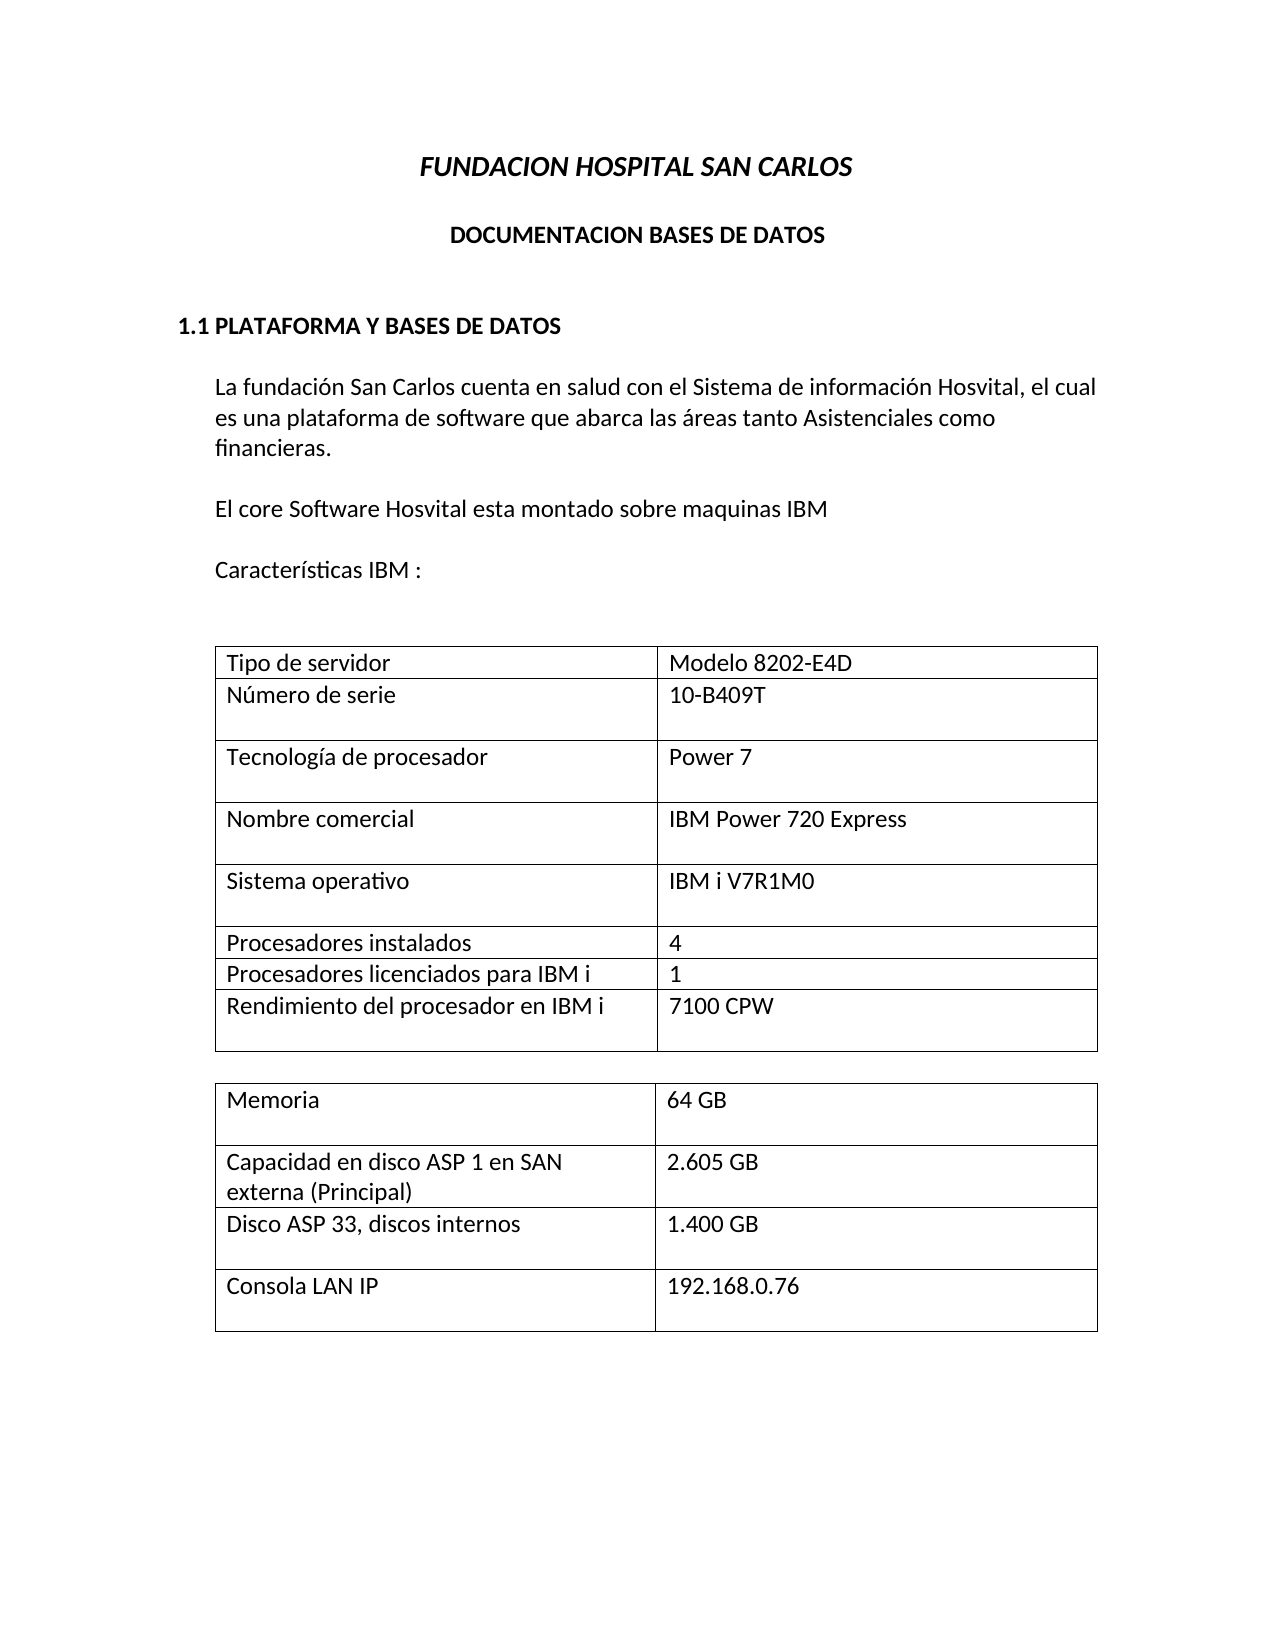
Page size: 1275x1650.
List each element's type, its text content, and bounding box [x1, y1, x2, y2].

table_cell 192.168.0.76 [656, 1270, 1097, 1331]
table_header Memoria [216, 1084, 655, 1145]
table_cell 1 [658, 959, 1097, 989]
table_cell IBM Power 720 Express [658, 803, 1097, 864]
table_cell Power 7 [658, 741, 1097, 802]
table_cell Número de serie [216, 679, 657, 740]
table_cell 10-B409T [658, 679, 1097, 740]
text FUNDACION HOSPITAL SAN CARLOS [177, 148, 1098, 183]
table_cell Tecnología de procesador [216, 741, 657, 802]
table_cell Capacidad en disco ASP 1 en SAN externa (Principal) [216, 1146, 655, 1207]
table_cell Nombre comercial [216, 803, 657, 864]
list PLATAFORMA Y BASES DE DATOS [177, 310, 1098, 341]
table_cell Sistema operativo [216, 865, 657, 926]
table_header 64 GB [656, 1084, 1097, 1145]
table_cell 7100 CPW [658, 990, 1097, 1051]
table_cell Procesadores licenciados para IBM i [216, 959, 657, 989]
list Características IBM : [215, 554, 1098, 585]
table_cell IBM i V7R1M0 [658, 865, 1097, 926]
table_cell Rendimiento del procesador en IBM i [216, 990, 657, 1051]
text DOCUMENTACION BASES DE DATOS [177, 219, 1098, 249]
table_cell Disco ASP 33, discos internos [216, 1208, 655, 1269]
table_header Modelo 8202-E4D [658, 647, 1097, 678]
list El core Software Hosvital esta montado sobre maquinas IBM [215, 493, 1098, 524]
table_cell 2.605 GB [656, 1146, 1097, 1207]
table_cell 4 [658, 927, 1097, 958]
table_cell Procesadores instalados [216, 927, 657, 958]
table_cell Consola LAN IP [216, 1270, 655, 1331]
table_header Tipo de servidor [216, 647, 657, 678]
list La fundación San Carlos cuenta en salud con el Sistema de información Hosvital, el cual es una plataforma de software que abarca las áreas tanto Asistenciales como financieras. [215, 371, 1098, 463]
table_cell 1.400 GB [656, 1208, 1097, 1269]
